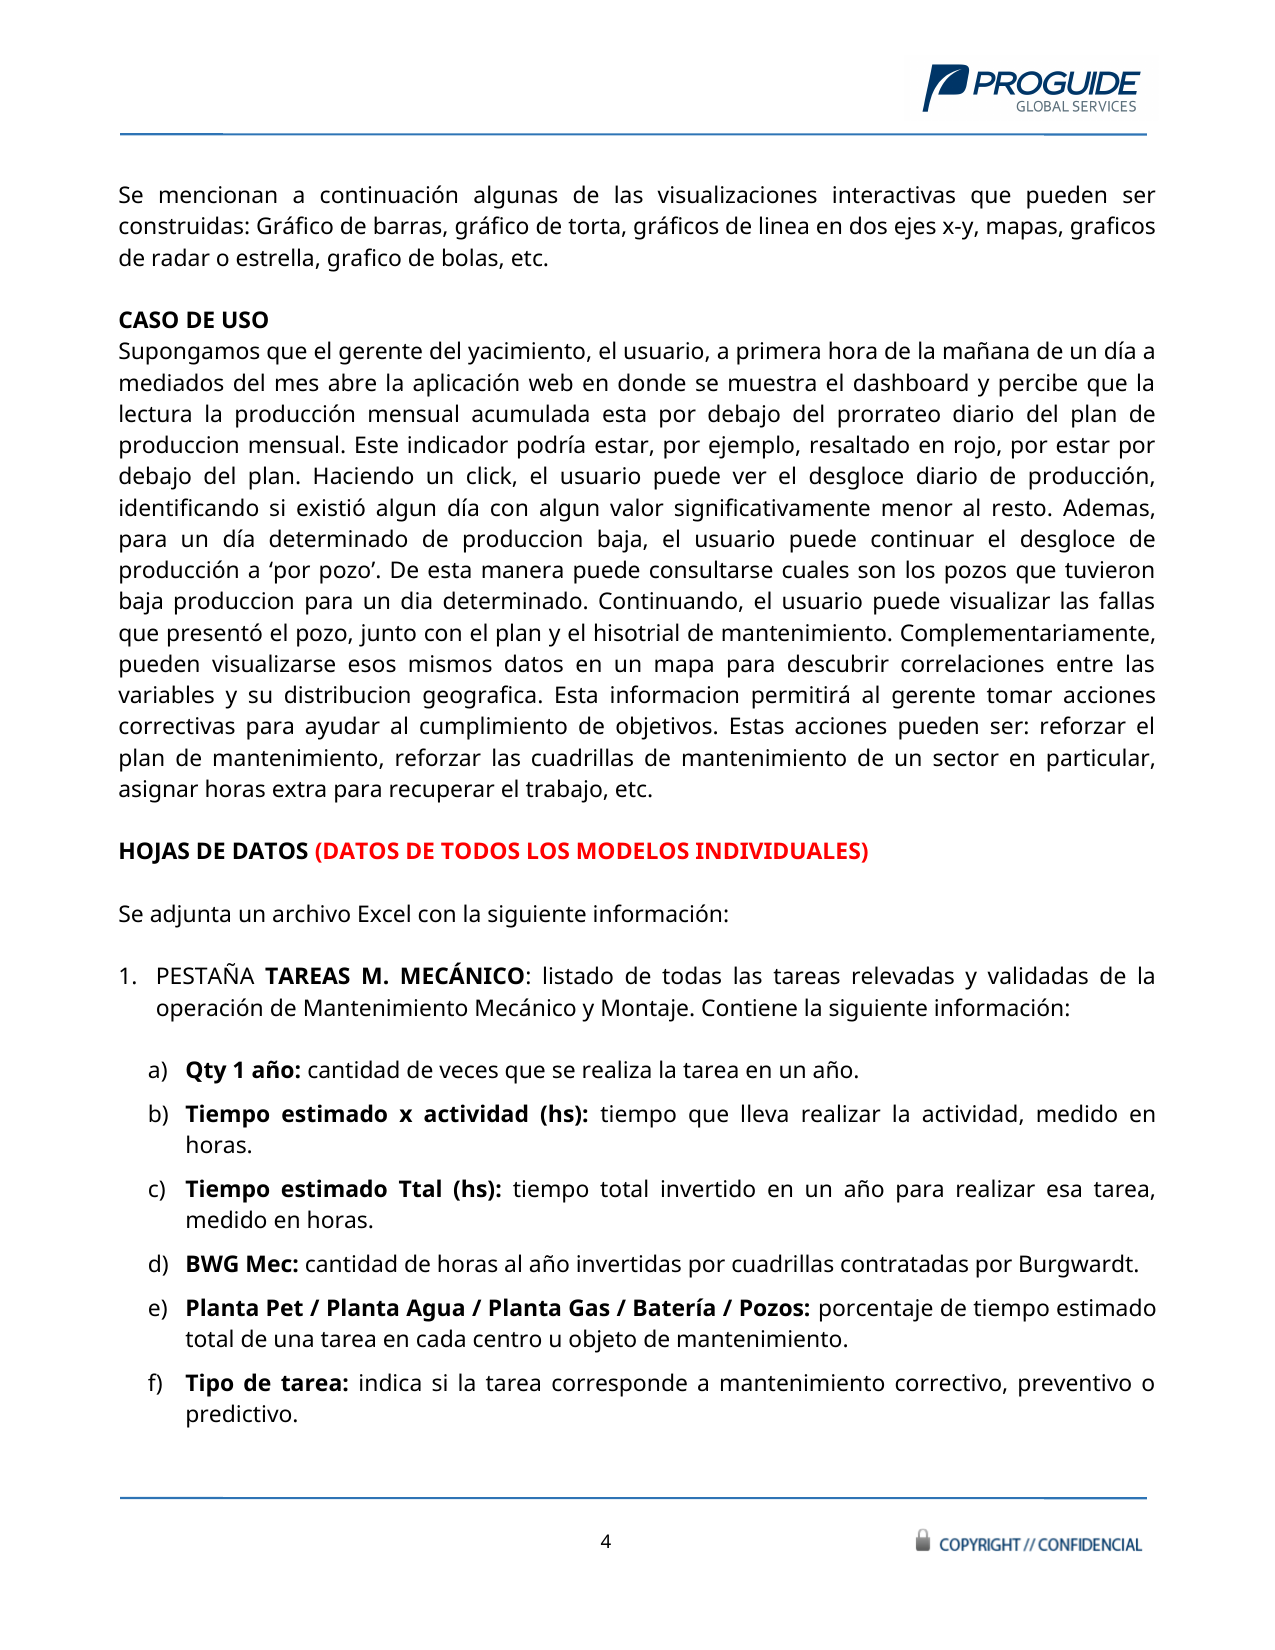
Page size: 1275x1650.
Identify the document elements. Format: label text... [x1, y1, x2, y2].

list PESTAÑA TAREAS M. MECÁNICO: listado de todas las tareas relevadas y validadas de la operación de Mantenimiento Mecánico y Montaje. Contiene la siguiente información: [118, 960, 1157, 1023]
text HOJAS DE DATOS (DATOS DE TODOS LOS MODELOS INDIVIDUALES) [118, 835, 1157, 866]
list Planta Pet / Planta Agua / Planta Gas / Batería / Pozos: porcentaje de tiempo estimado total de una tarea en cada centro u objeto de mantenimiento. [148, 1291, 1157, 1354]
list Tipo de tarea: indica si la tarea corresponde a mantenimiento correctivo, preventivo o predictivo. [148, 1366, 1157, 1429]
picture [912, 1528, 1143, 1555]
list CASO DE USO [118, 273, 1157, 335]
text Se adjunta un archivo Excel con la siguiente información: [118, 898, 1157, 929]
list BWG Mec: cantidad de horas al año invertidas por cuadrillas contratadas por Burgwardt. [148, 1248, 1157, 1279]
picture [904, 55, 1159, 121]
list Tiempo estimado Ttal (hs): tiempo total invertido en un año para realizar esa tarea, medido en horas. [148, 1173, 1157, 1235]
list Supongamos que el gerente del yacimiento, el usuario, a primera hora de la mañana de un día a mediados del mes abre la aplicación web en donde se muestra el dashboard y percibe que la lectura la producción mensual acumulada esta por debajo del prorrateo diario del plan de produccion mensual. Este indicador podría estar, por ejemplo, resaltado en rojo, por estar por debajo del plan. Haciendo un click, el usuario puede ver el desgloce diario de producción, identificando si existió algun día con algun valor significativamente menor al resto. Ademas, para un día determinado de produccion baja, el usuario puede continuar el desgloce de producción a ‘por pozo’. De esta manera puede consultarse cuales son los pozos que tuvieron baja produccion para un dia determinado. Continuando, el usuario puede visualizar las fallas que presentó el pozo, junto con el plan y el hisotrial de mantenimiento. Complementariamente, pueden visualizarse esos mismos datos en un mapa para descubrir correlaciones entre las variables y su distribucion geografica. Esta informacion permitirá al gerente tomar acciones correctivas para ayudar al cumplimiento de objetivos. Estas acciones pueden ser: reforzar el plan de mantenimiento, reforzar las cuadrillas de mantenimiento de un sector en particular, asignar horas extra para recuperar el trabajo, etc. [118, 335, 1157, 804]
list Se mencionan a continuación algunas de las visualizaciones interactivas que pueden ser construidas: Gráfico de barras, gráfico de torta, gráficos de linea en dos ejes x-y, mapas, graficos de radar o estrella, grafico de bolas, etc. [118, 179, 1157, 273]
list Tiempo estimado x actividad (hs): tiempo que lleva realizar la actividad, medido en horas. [148, 1098, 1157, 1160]
list Qty 1 año: cantidad de veces que se realiza la tarea en un año. [148, 1054, 1157, 1085]
